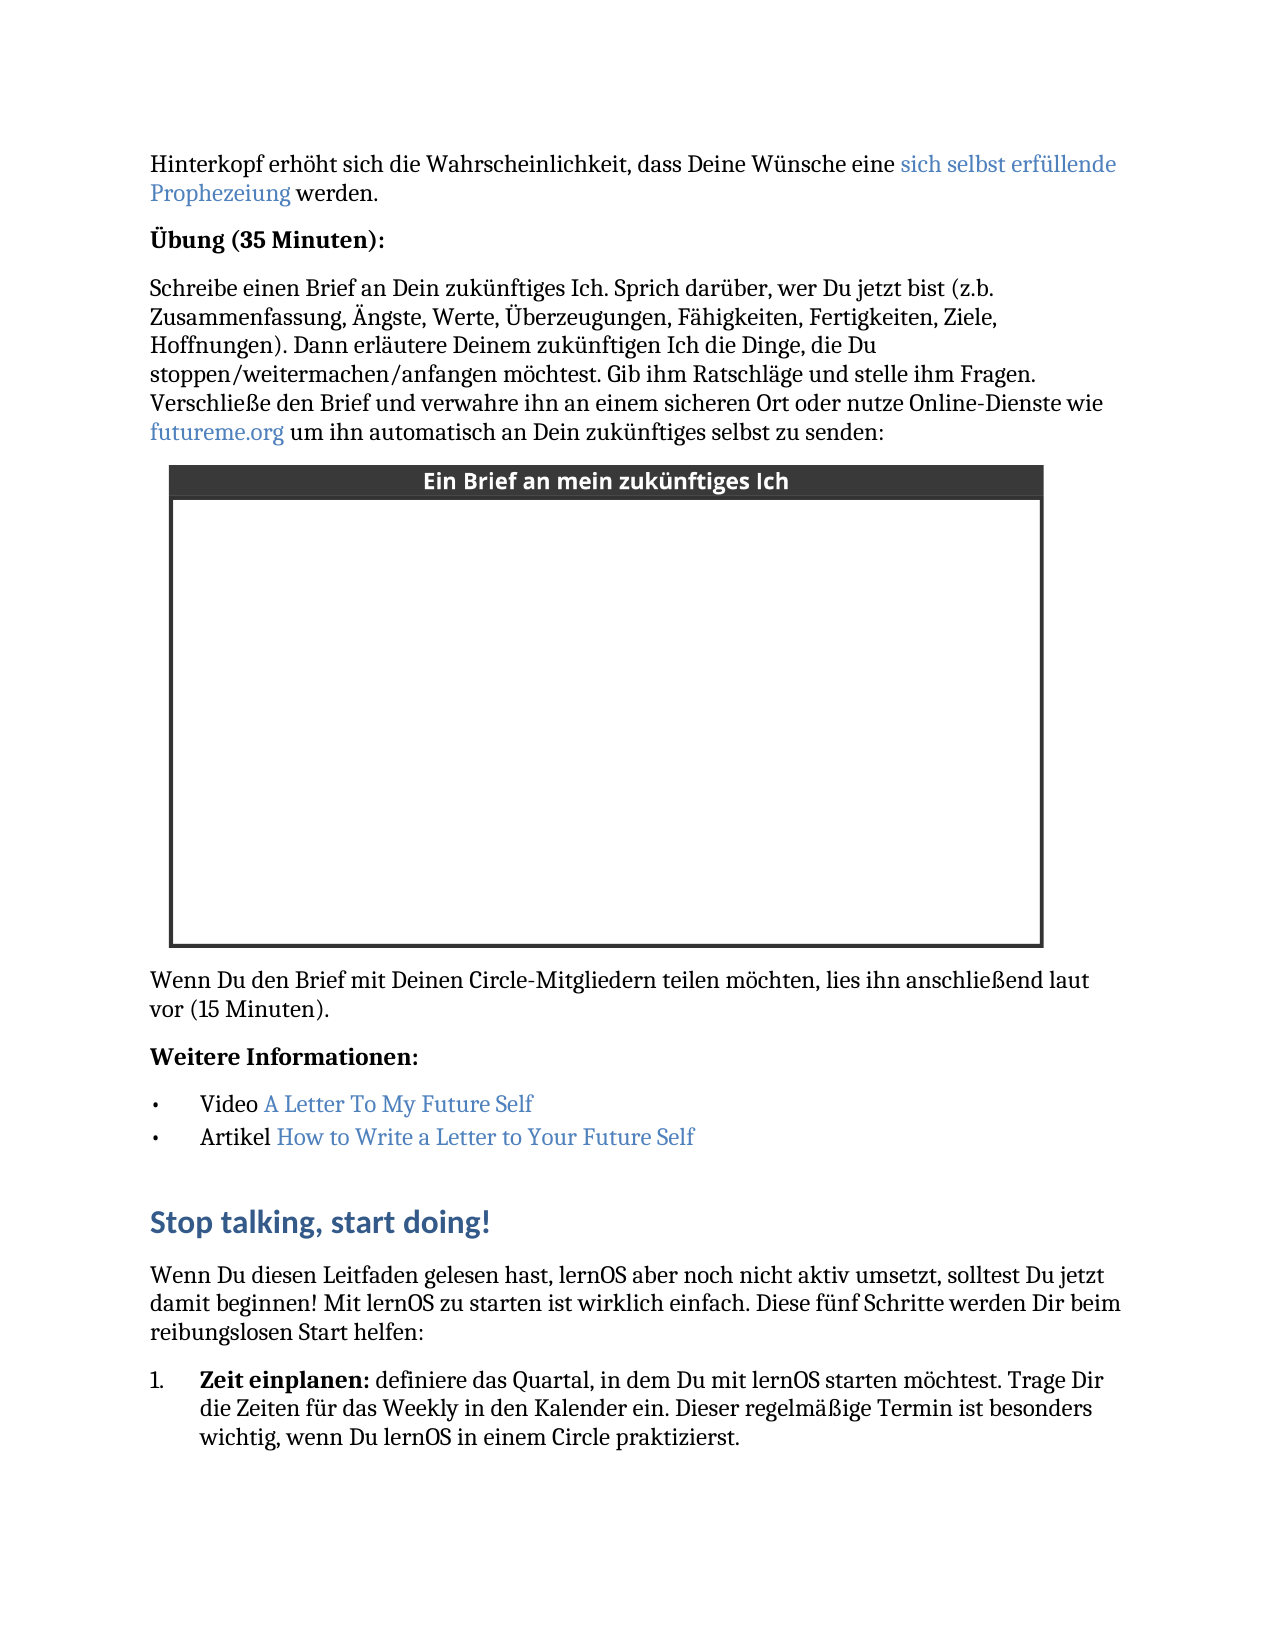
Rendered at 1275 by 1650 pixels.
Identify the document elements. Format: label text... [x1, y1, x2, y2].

list Artikel How to Write a Letter to Your Future Self [150, 1122, 1125, 1151]
text Weitere Informationen: [150, 1042, 1125, 1071]
list Video A Letter To My Future Self [150, 1090, 1125, 1119]
text Schreibe einen Brief an Dein zukünftiges Ich. Sprich darüber, wer Du jetzt bist (z.b. Zusammenfassung, Ängste, Werte, Überzeugungen, Fähigkeiten, Fertigkeiten, Ziele, Hoffnungen). Dann erläutere Deinem zukünftigen Ich die Dinge, die Du stoppen/weitermachen/anfangen möchtest. Gib ihm Ratschläge und stelle ihm Fragen. Verschließe den Brief und verwahre ihn an einem sicheren Ort oder nutze Online-Dienste wie futureme.org um ihn automatisch an Dein zukünftiges selbst zu senden: [150, 274, 1125, 446]
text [150, 150, 1125, 207]
text Wenn Du diesen Leitfaden gelesen hast, lernOS aber noch nicht aktiv umsetzt, solltest Du jetzt damit beginnen! Mit lernOS zu starten ist wirklich einfach. Diese fünf Schritte werden Dir beim reibungslosen Start helfen: [150, 1261, 1125, 1347]
subtitle Stop talking, start doing! [150, 1201, 1125, 1242]
text Übung (35 Minuten): [150, 226, 1125, 255]
list Zeit einplanen: definiere das Quartal, in dem Du mit lernOS starten möchtest. Trage Dir die Zeiten für das Weekly in den Kalender ein. Dieser regelmäßige Termin ist besonders wichtig, wenn Du lernOS in einem Circle praktizierst. [150, 1366, 1125, 1452]
picture [168, 465, 1044, 948]
text Wenn Du den Brief mit Deinen Circle-Mitgliedern teilen möchten, lies ihn anschließend laut vor (15 Minuten). [150, 966, 1125, 1024]
